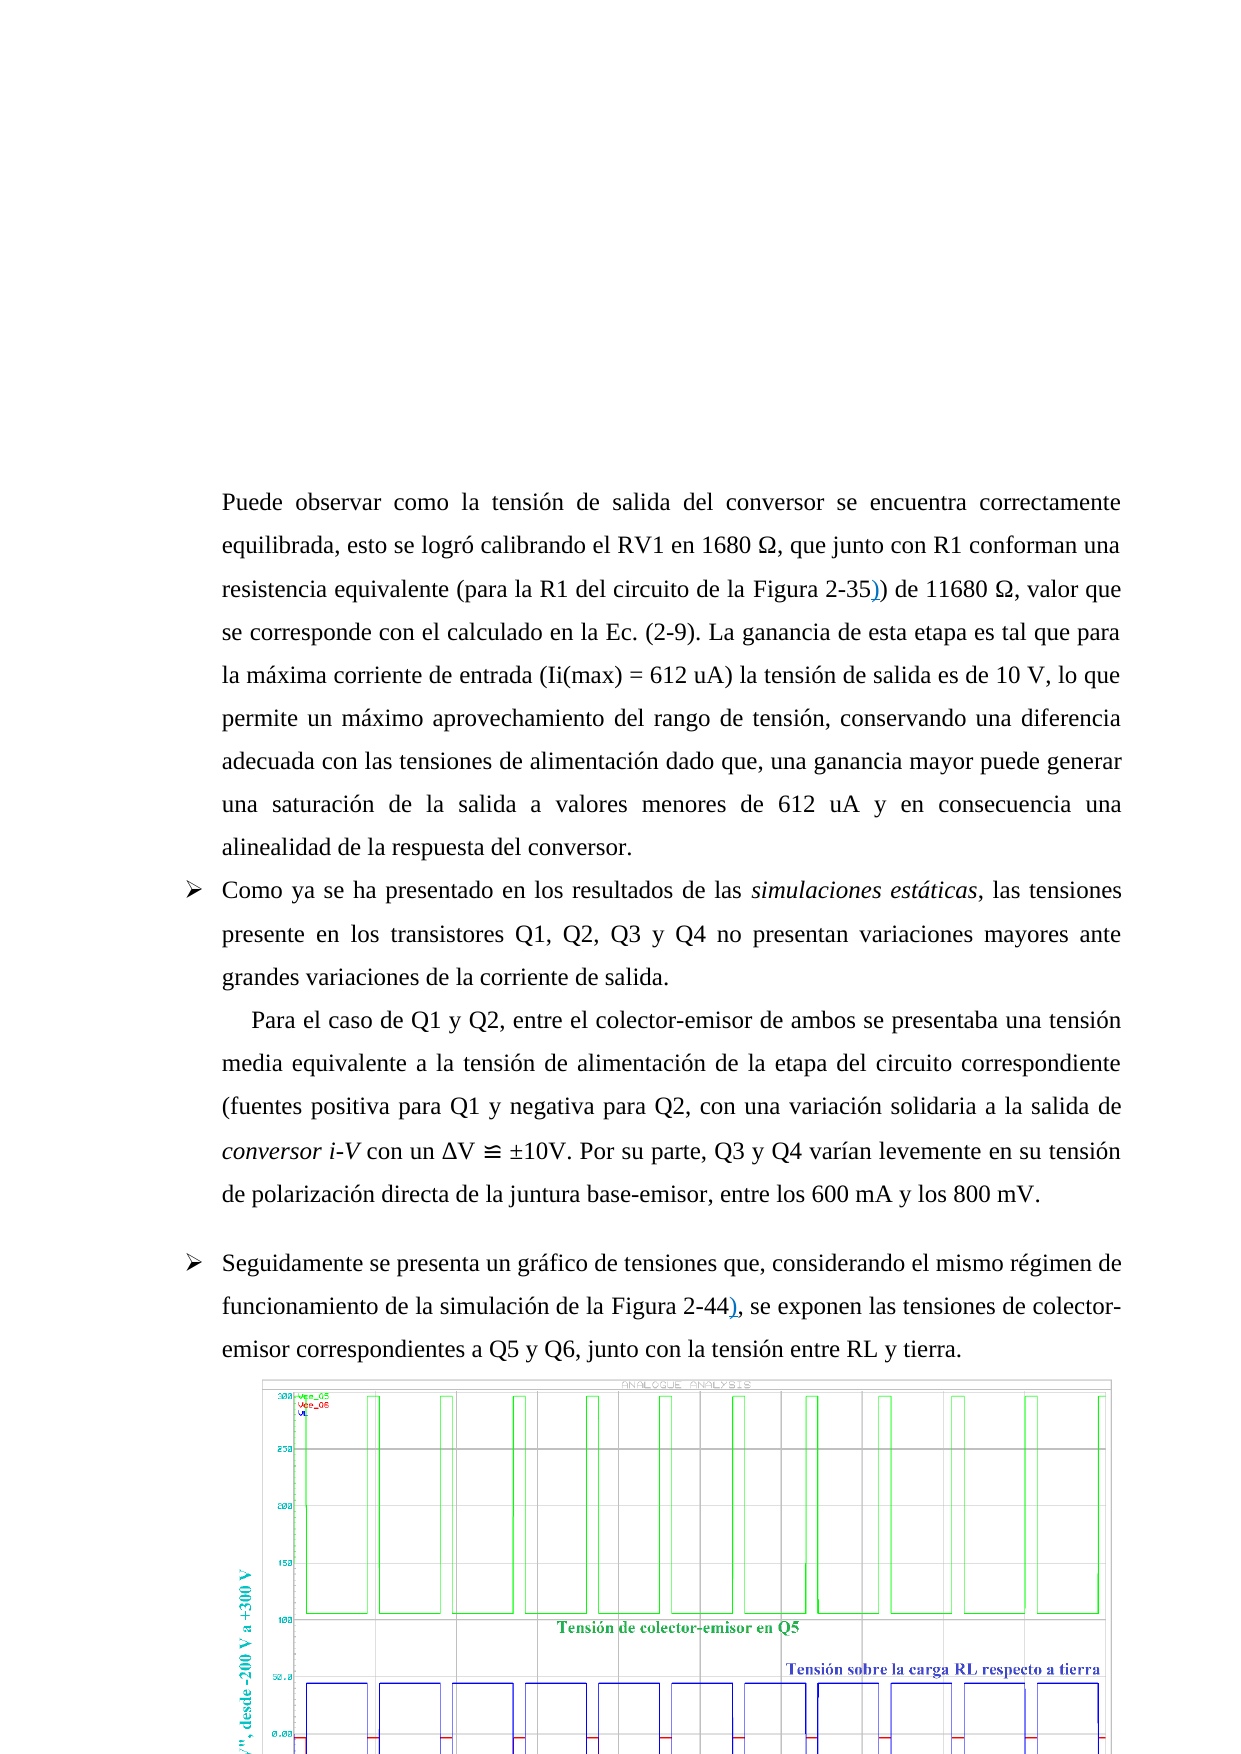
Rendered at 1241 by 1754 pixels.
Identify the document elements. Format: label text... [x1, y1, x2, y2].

list Como ya se ha presentado en los resultados de las simulaciones estáticas, las tensiones presente en los transistores Q1, Q2, Q3 y Q4 no presentan variaciones mayores ante grandes variaciones de la corriente de salida. [184, 876, 1122, 991]
list Para el caso de Q1 y Q2, entre el colector-emisor de ambos se presentaba una tensión media equivalente a la tensión de alimentación de la etapa del circuito correspondiente (fuentes positiva para Q1 y negativa para Q2, con una variación solidaria a la salida de conversor i-V con un ∆V ≌ ±10V. Por su parte, Q3 y Q4 varían levemente en su tensión de polarización directa de la juntura base-emisor, entre los 600 mA y los 800 mV. [222, 1005, 1122, 1208]
picture [226, 1371, 1123, 1754]
